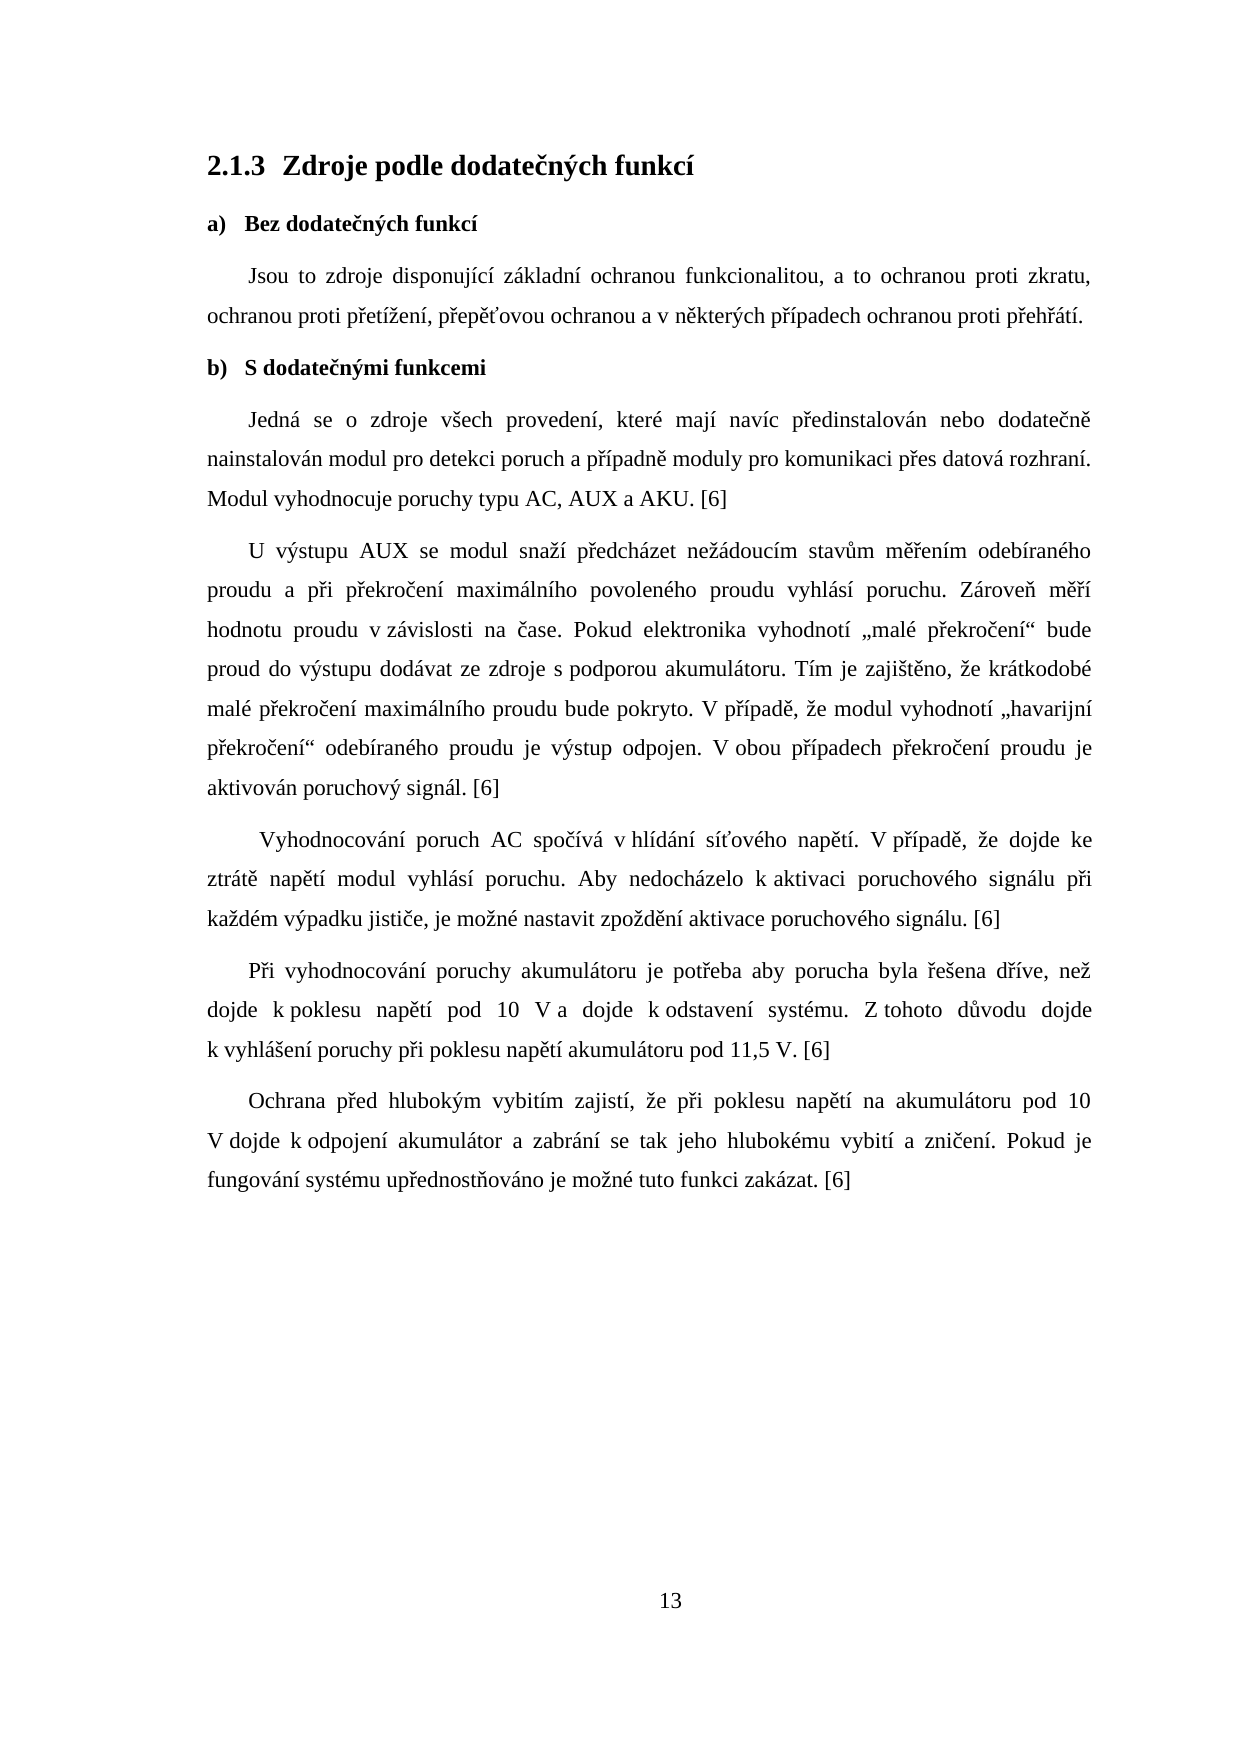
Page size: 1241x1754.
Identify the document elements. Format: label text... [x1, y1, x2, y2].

subtitle Zdroje podle dodatečných funkcí [207, 148, 1092, 181]
text Při vyhodnocování poruchy akumulátoru je potřeba aby porucha byla řešena dříve, než dojde k poklesu napětí pod 10 V a dojde k odstavení systému. Z tohoto důvodu dojde k vyhlášení poruchy při poklesu napětí akumulátoru pod 11,5 V. [6] [207, 957, 1092, 1062]
text U výstupu AUX se modul snaží předcházet nežádoucím stavům měřením odebíraného proudu a při překročení maximálního povoleného proudu vyhlásí poruchu. Zároveň měří hodnotu proudu v závislosti na čase. Pokud elektronika vyhodnotí „malé překročení“ bude proud do výstupu dodávat ze zdroje s podporou akumulátoru. Tím je zajištěno, že krátkodobé malé překročení maximálního proudu bude pokryto. V případě, že modul vyhodnotí „havarijní překročení“ odebíraného proudu je výstup odpojen. V obou případech překročení proudu je aktivován poruchový signál. [6] [207, 537, 1092, 800]
text Ochrana před hlubokým vybitím zajistí, že při poklesu napětí na akumulátoru pod 10 V dojde k odpojení akumulátor a zabrání se tak jeho hlubokému vybití a zničení. Pokud je fungování systému upřednostňováno je možné tuto funkci zakázat. [6] [207, 1088, 1092, 1193]
text Jedná se o zdroje všech provedení, které mají navíc předinstalován nebo dodatečně nainstalován modul pro detekci poruch a případně moduly pro komunikaci přes datová rozhraní. Modul vyhodnocuje poruchy typu AC, AUX a AKU. [6] [207, 406, 1092, 511]
text Jsou to zdroje disponující základní ochranou funkcionalitou, a to ochranou proti zkratu, ochranou proti přetížení, přepěťovou ochranou a v některých případech ochranou proti přehřátí. [207, 262, 1092, 328]
list Bez dodatečných funkcí [207, 211, 1092, 237]
text Vyhodnocování poruch AC spočívá v hlídání síťového napětí. V případě, že dojde ke ztrátě napětí modul vyhlásí poruchu. Aby nedocházelo k aktivaci poruchového signálu při každém výpadku jističe, je možné nastavit zpoždění aktivace poruchového signálu. [6] [207, 826, 1092, 931]
list S dodatečnými funkcemi [207, 354, 1092, 380]
